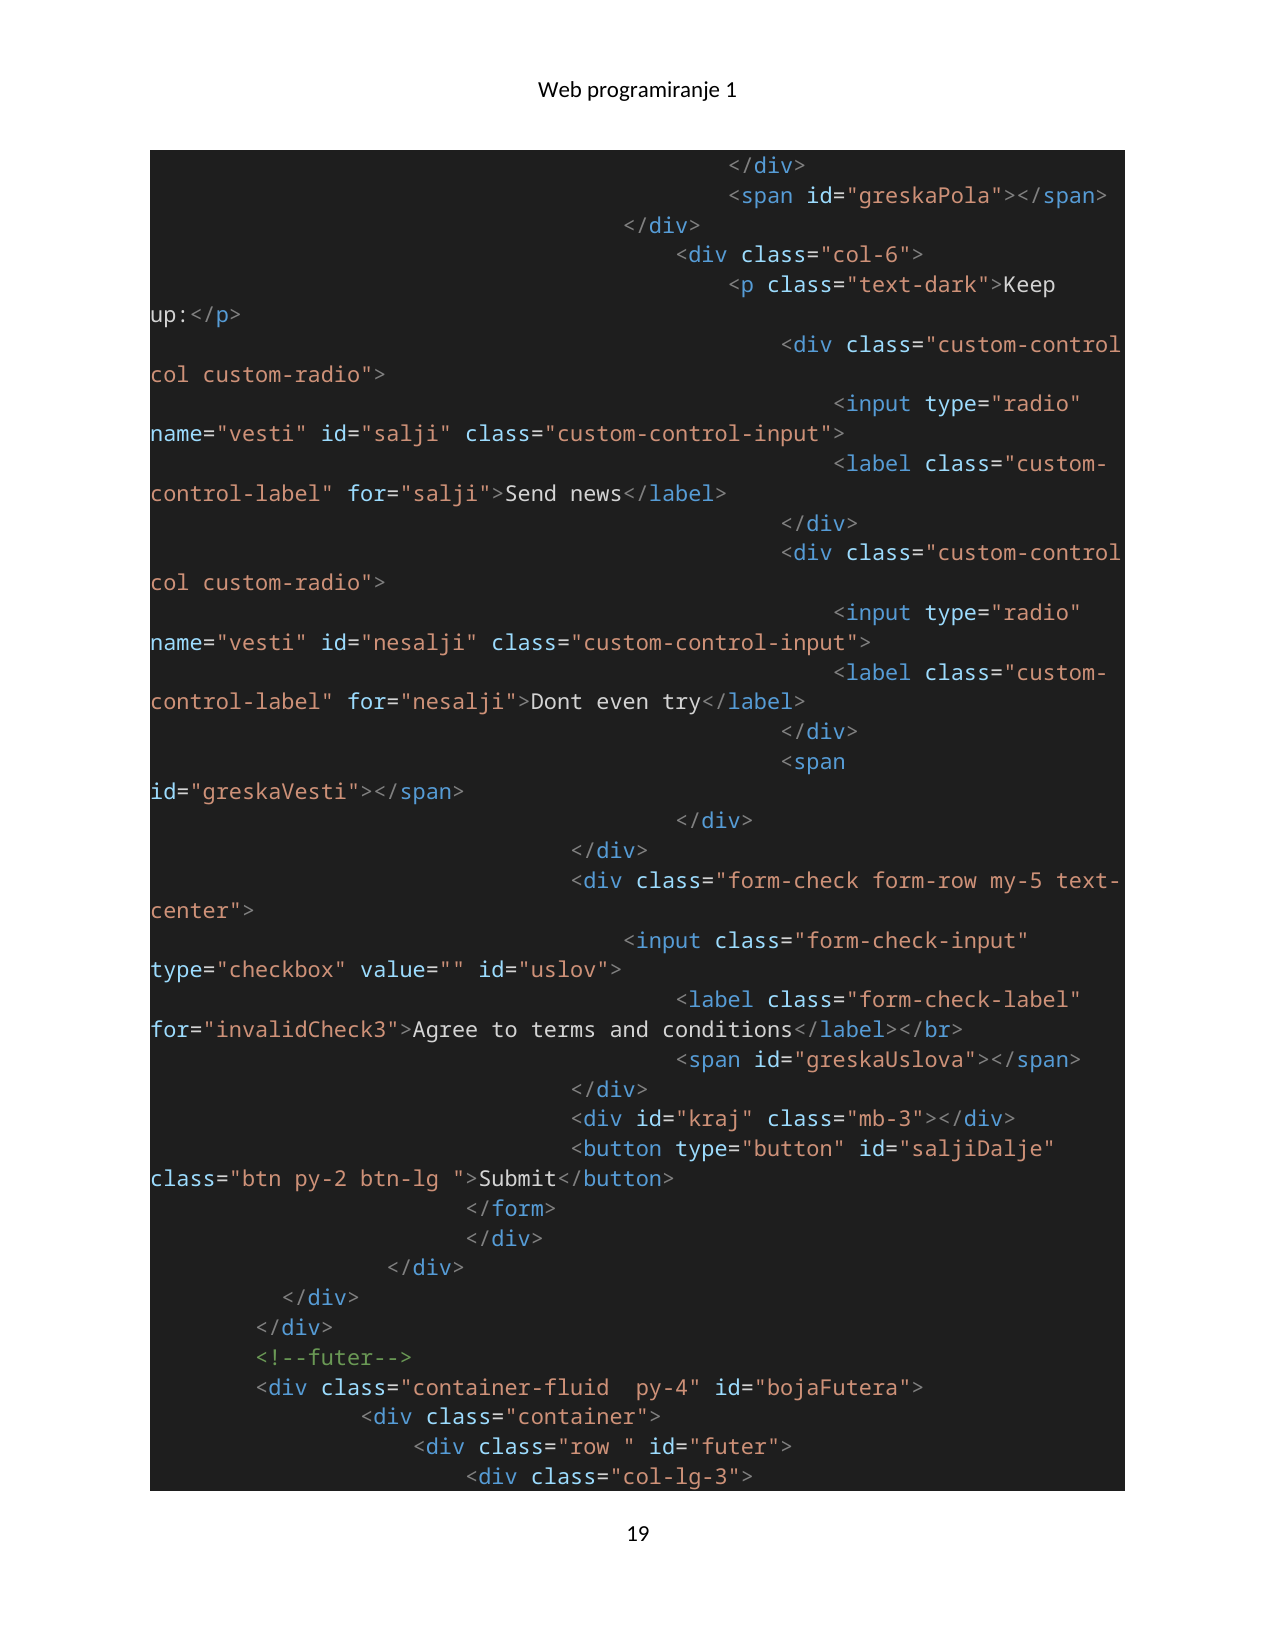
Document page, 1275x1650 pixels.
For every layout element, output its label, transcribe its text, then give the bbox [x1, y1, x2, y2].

text <div class="col-6"> [150, 239, 1125, 269]
text <div class="container"> [150, 1401, 1125, 1431]
text </div> [150, 1252, 1125, 1282]
text <div id="kraj" class="mb-3"></div> [150, 1103, 1125, 1133]
text <div class="container-fluid py-4" id="bojaFutera"> [150, 1371, 1125, 1401]
text </form> [150, 1193, 1125, 1222]
text <span id="greskaUslova"></span> [150, 1044, 1125, 1073]
text </div> [150, 1222, 1125, 1252]
text <span id="greskaPola"></span> [150, 180, 1125, 209]
text <!--futer--> [150, 1342, 1125, 1371]
text </div> [150, 1312, 1125, 1342]
text </div> [150, 507, 1125, 537]
text <input class="form-check-input" type="checkbox" value="" id="uslov"> [150, 924, 1125, 984]
text </div> [150, 1282, 1125, 1312]
text </div> [150, 209, 1125, 239]
text <input type="radio" name="vesti" id="salji" class="custom-control-input"> [150, 388, 1125, 448]
text <p class="text-dark">Keep up:</p> [150, 269, 1125, 329]
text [150, 329, 1125, 388]
text <label class="custom-control-label" for="nesalji">Dont even try</label> [150, 656, 1125, 716]
text <label class="form-check-label" for="invalidCheck3">Agree to terms and conditions</label></br> [150, 984, 1125, 1044]
text <div class="row " id="futer"> [150, 1431, 1125, 1461]
text </div> [150, 805, 1125, 835]
text <label class="custom-control-label" for="salji">Send news</label> [150, 448, 1125, 507]
text <span id="greskaVesti"></span> [150, 746, 1125, 805]
text <div class="form-check form-row my-5 text-center"> [150, 865, 1125, 924]
text </div> [150, 835, 1125, 865]
text <div class="custom-control col custom-radio"> [150, 537, 1125, 597]
text <input type="radio" name="vesti" id="nesalji" class="custom-control-input"> [150, 597, 1125, 656]
text <button type="button" id="saljiDalje" class="btn py-2 btn-lg ">Submit</button> [150, 1133, 1125, 1193]
text </div> [150, 1073, 1125, 1103]
text </div> [150, 150, 1125, 180]
text <div class="col-lg-3"> [150, 1461, 1125, 1491]
text </div> [150, 716, 1125, 746]
